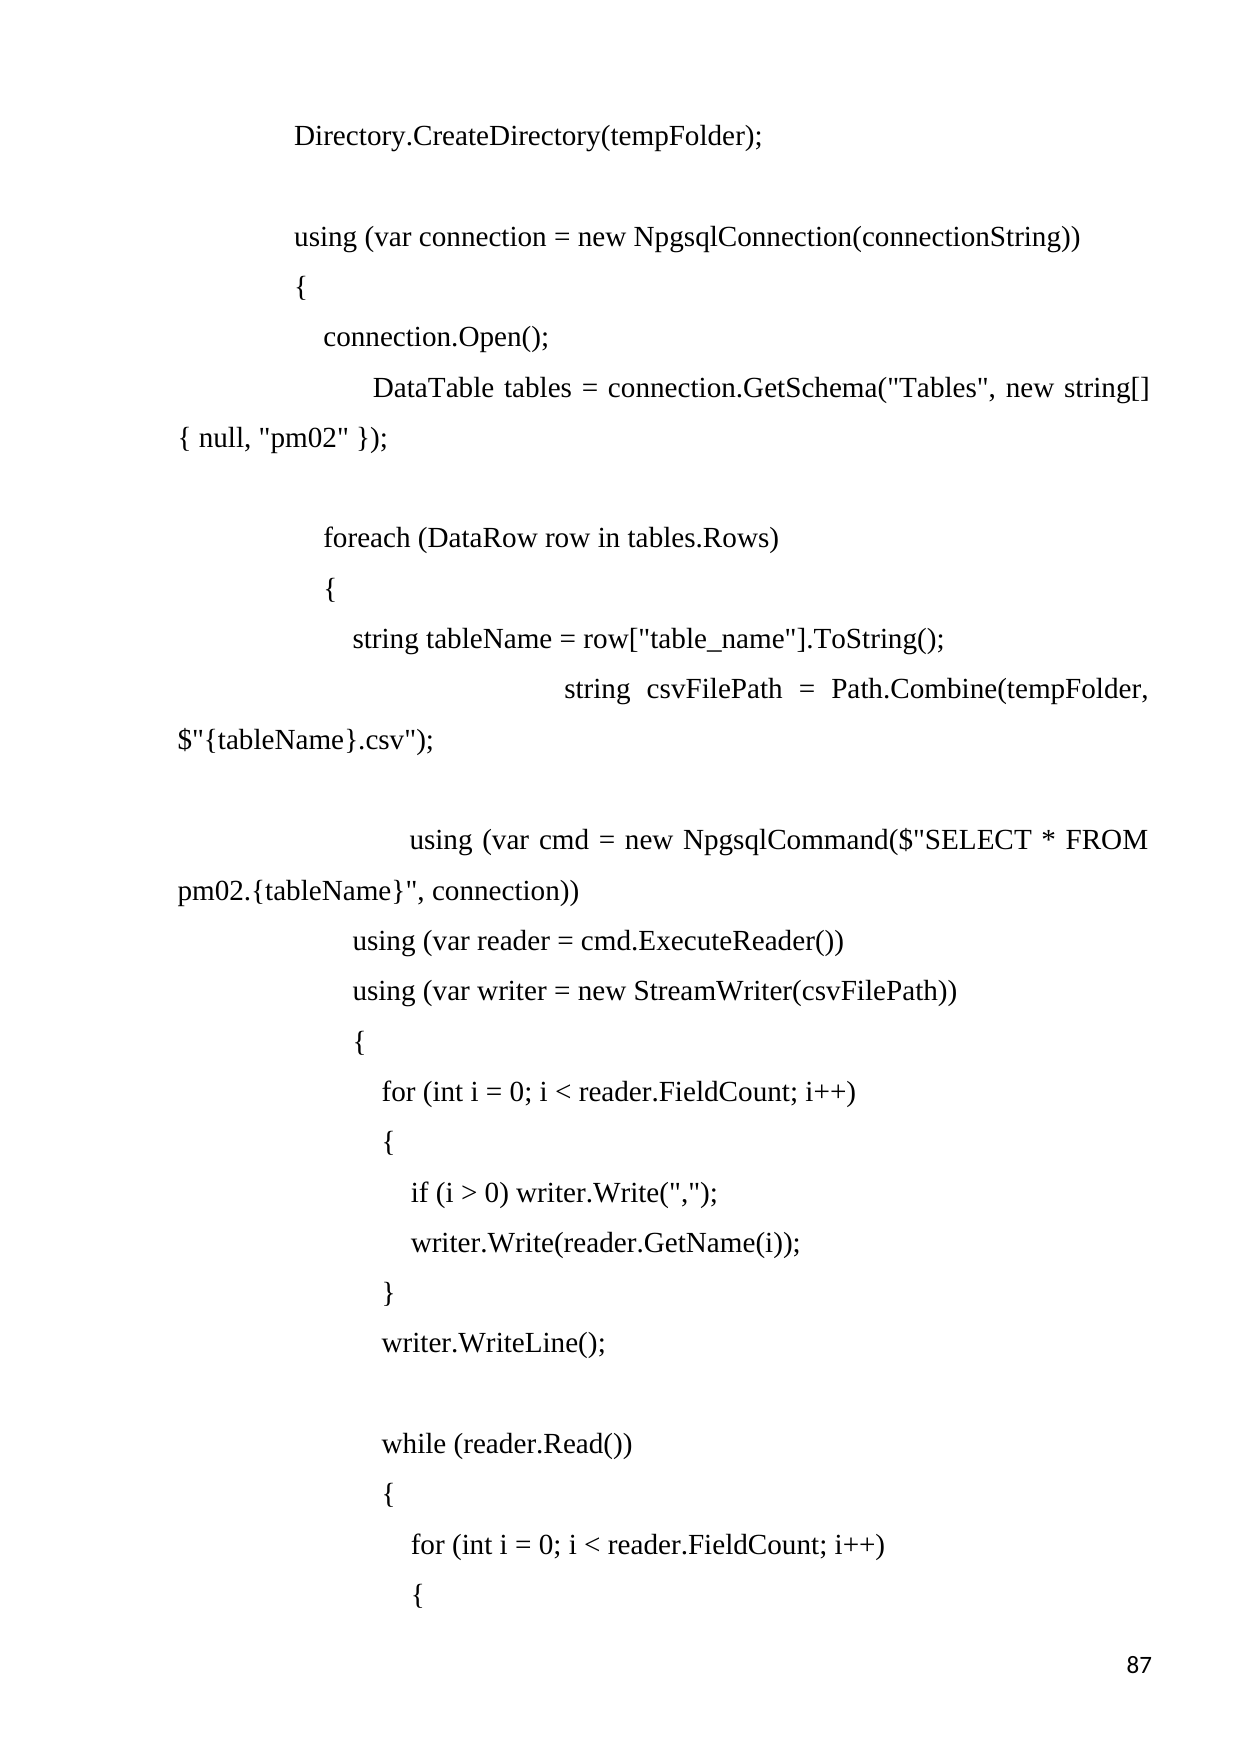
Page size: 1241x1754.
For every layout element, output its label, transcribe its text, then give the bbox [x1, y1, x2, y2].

text Directory.CreateDirectory(tempFolder); [177, 118, 1152, 152]
text { [177, 571, 1152, 604]
text { [177, 1124, 1152, 1158]
text DataTable tables = connection.GetSchema("Tables", new string[] { null, "pm02" }); [177, 370, 1152, 453]
text using (var reader = cmd.ExecuteReader()) [177, 923, 1152, 957]
text } [177, 1275, 1152, 1309]
text { [177, 1477, 1152, 1510]
text { [177, 269, 1152, 303]
text if (i > 0) writer.Write(","); [177, 1175, 1152, 1208]
text while (reader.Read()) [177, 1426, 1152, 1460]
text string csvFilePath = Path.Combine(tempFolder, $"{tableName}.csv"); [177, 672, 1152, 755]
text using (var connection = new NpgsqlConnection(connectionString)) [177, 219, 1152, 252]
text using (var cmd = new NpgsqlCommand($"SELECT * FROM pm02.{tableName}", connection)) [177, 822, 1152, 906]
text writer.WriteLine(); [177, 1326, 1152, 1359]
text using (var writer = new StreamWriter(csvFilePath)) [177, 973, 1152, 1007]
text { [177, 1024, 1152, 1057]
text connection.Open(); [177, 319, 1152, 353]
text string tableName = row["table_name"].ToString(); [177, 621, 1152, 655]
text for (int i = 0; i < reader.FieldCount; i++) [177, 1074, 1152, 1108]
text { [177, 1577, 1152, 1611]
text foreach (DataRow row in tables.Rows) [177, 521, 1152, 554]
text writer.Write(reader.GetName(i)); [177, 1225, 1152, 1258]
text for (int i = 0; i < reader.FieldCount; i++) [177, 1527, 1152, 1560]
